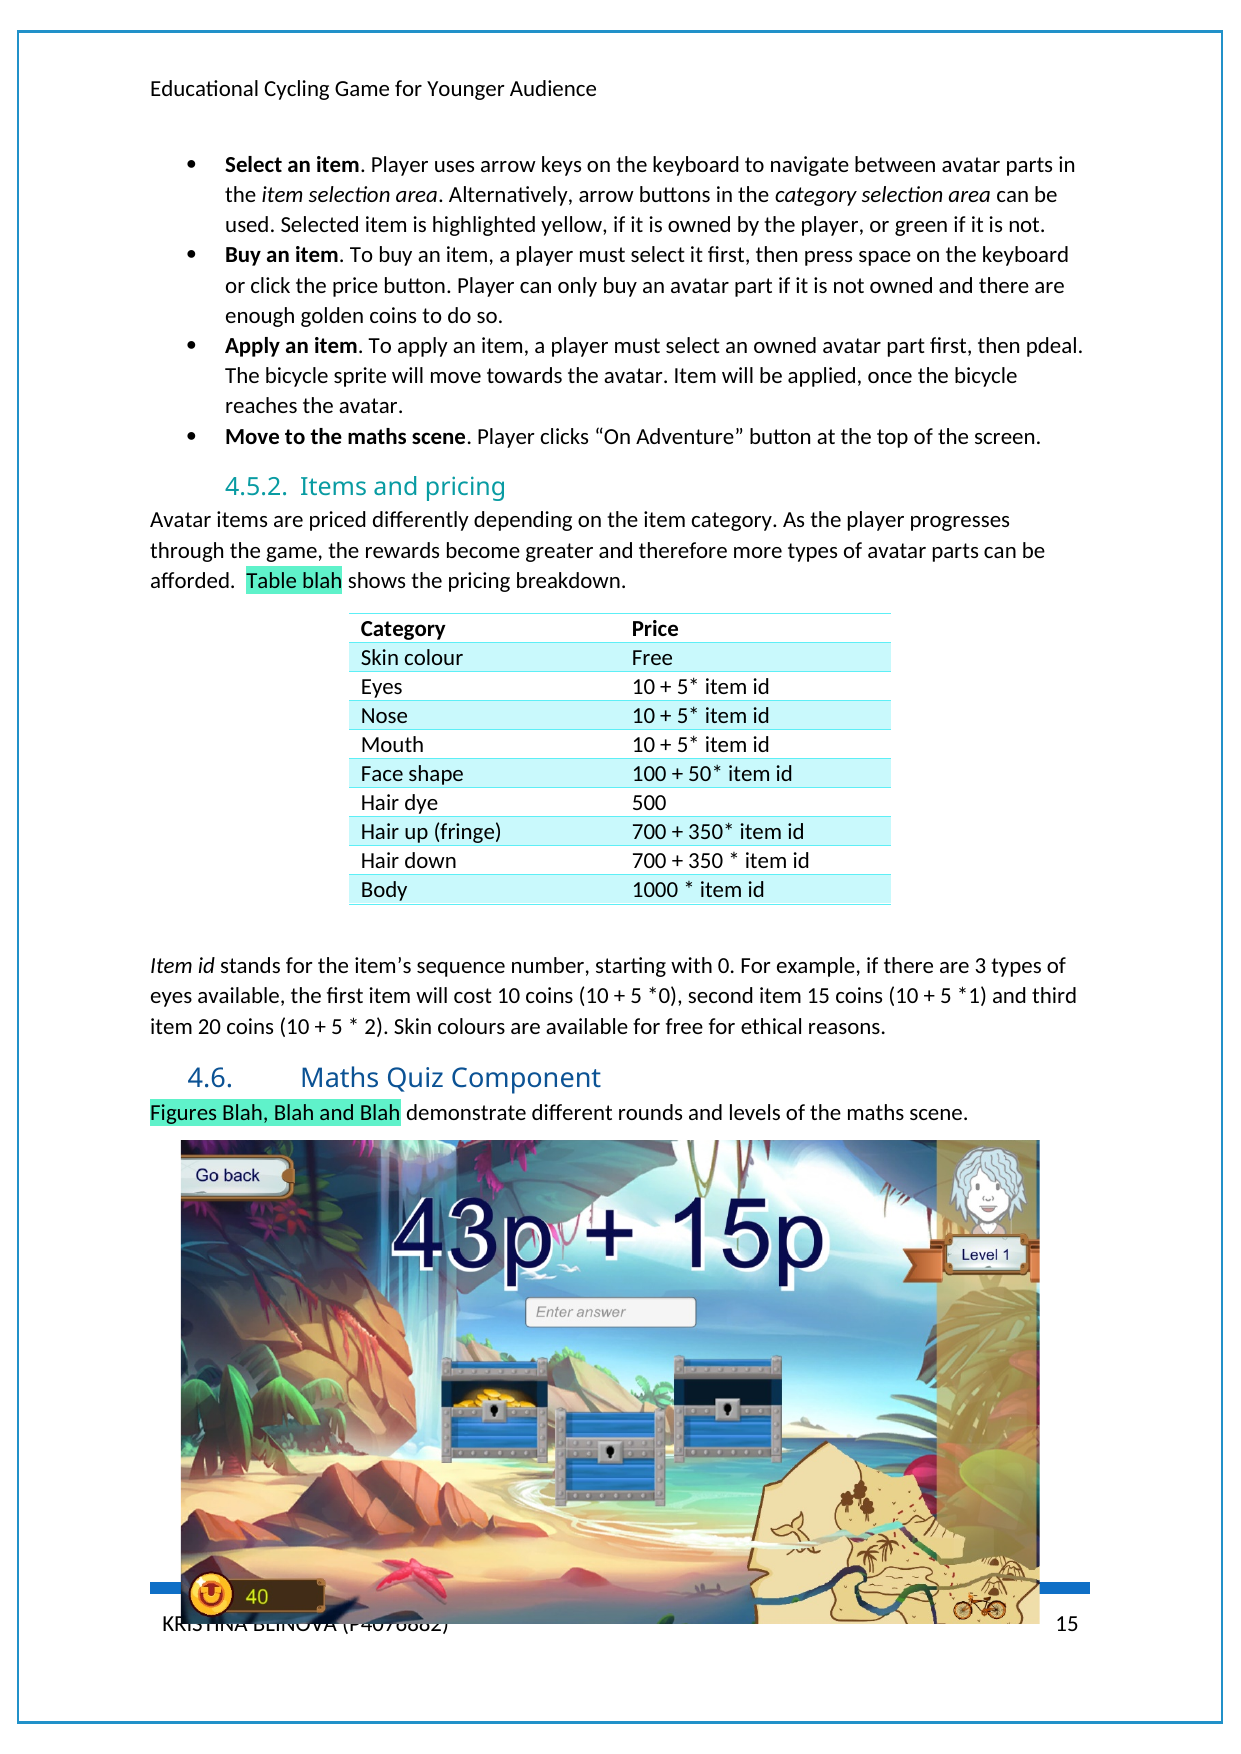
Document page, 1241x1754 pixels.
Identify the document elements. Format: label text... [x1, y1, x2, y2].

picture [180, 1140, 1040, 1624]
table_header Price [620, 614, 891, 642]
list Apply an item. To apply an item, a player must select an owned avatar part first, then pdeal. The bicycle sprite will move towards the avatar. Item will be applied, once the bicycle reaches the avatar. [187, 331, 1090, 420]
table_cell 10 + 5* item id [620, 730, 891, 758]
text Figures Blah, Blah and Blah demonstrate different rounds and levels of the maths scene. [150, 1098, 1090, 1126]
subtitle Maths Quiz Component [187, 1059, 1090, 1096]
table_cell 700 + 350 * item id [620, 846, 891, 874]
table_cell Hair dye [349, 788, 620, 816]
table_cell 500 [620, 788, 891, 816]
table_cell 1000 * item id [620, 875, 891, 903]
list Buy an item. To buy an item, a player must select it first, then press space on the keyboard or click the price button. Player can only buy an avatar part if it is not owned and there are enough golden coins to do so. [187, 241, 1090, 329]
text Avatar items are priced differently depending on the item category. As the player progresses through the game, the rewards become greater and therefore more types of avatar parts can be afforded. Table blah shows the pricing breakdown. [150, 506, 1090, 594]
table_cell Mouth [349, 730, 620, 758]
table_cell Nose [349, 701, 620, 729]
table_cell Skin colour [349, 643, 620, 671]
table_cell Body [349, 875, 620, 903]
table_cell 10 + 5* item id [620, 701, 891, 729]
table_cell Eyes [349, 672, 620, 700]
table_cell Hair up (fringe) [349, 817, 620, 845]
subtitle Items and pricing [225, 469, 1090, 503]
table_header Category [349, 614, 620, 642]
text Item id stands for the item’s sequence number, starting with 0. For example, if there are 3 types of eyes available, the first item will cost 10 coins (10 + 5 *0), second item 15 coins (10 + 5 *1) and third item 20 coins (10 + 5 * 2). Skin colours are available for free for ethical reasons. [150, 951, 1090, 1040]
table_cell Face shape [349, 759, 620, 787]
table_cell 700 + 350* item id [620, 817, 891, 845]
table_cell 10 + 5* item id [620, 672, 891, 700]
table_cell Hair down [349, 846, 620, 874]
list Select an item. Player uses arrow keys on the keyboard to navigate between avatar parts in the item selection area. Alternatively, arrow buttons in the category selection area can be used. Selected item is highlighted yellow, if it is owned by the player, or green if it is not. [187, 150, 1090, 238]
table_cell Free [620, 643, 891, 671]
table_cell 100 + 50* item id [620, 759, 891, 787]
list Move to the maths scene. Player clicks “On Adventure” button at the top of the screen. [187, 422, 1090, 450]
